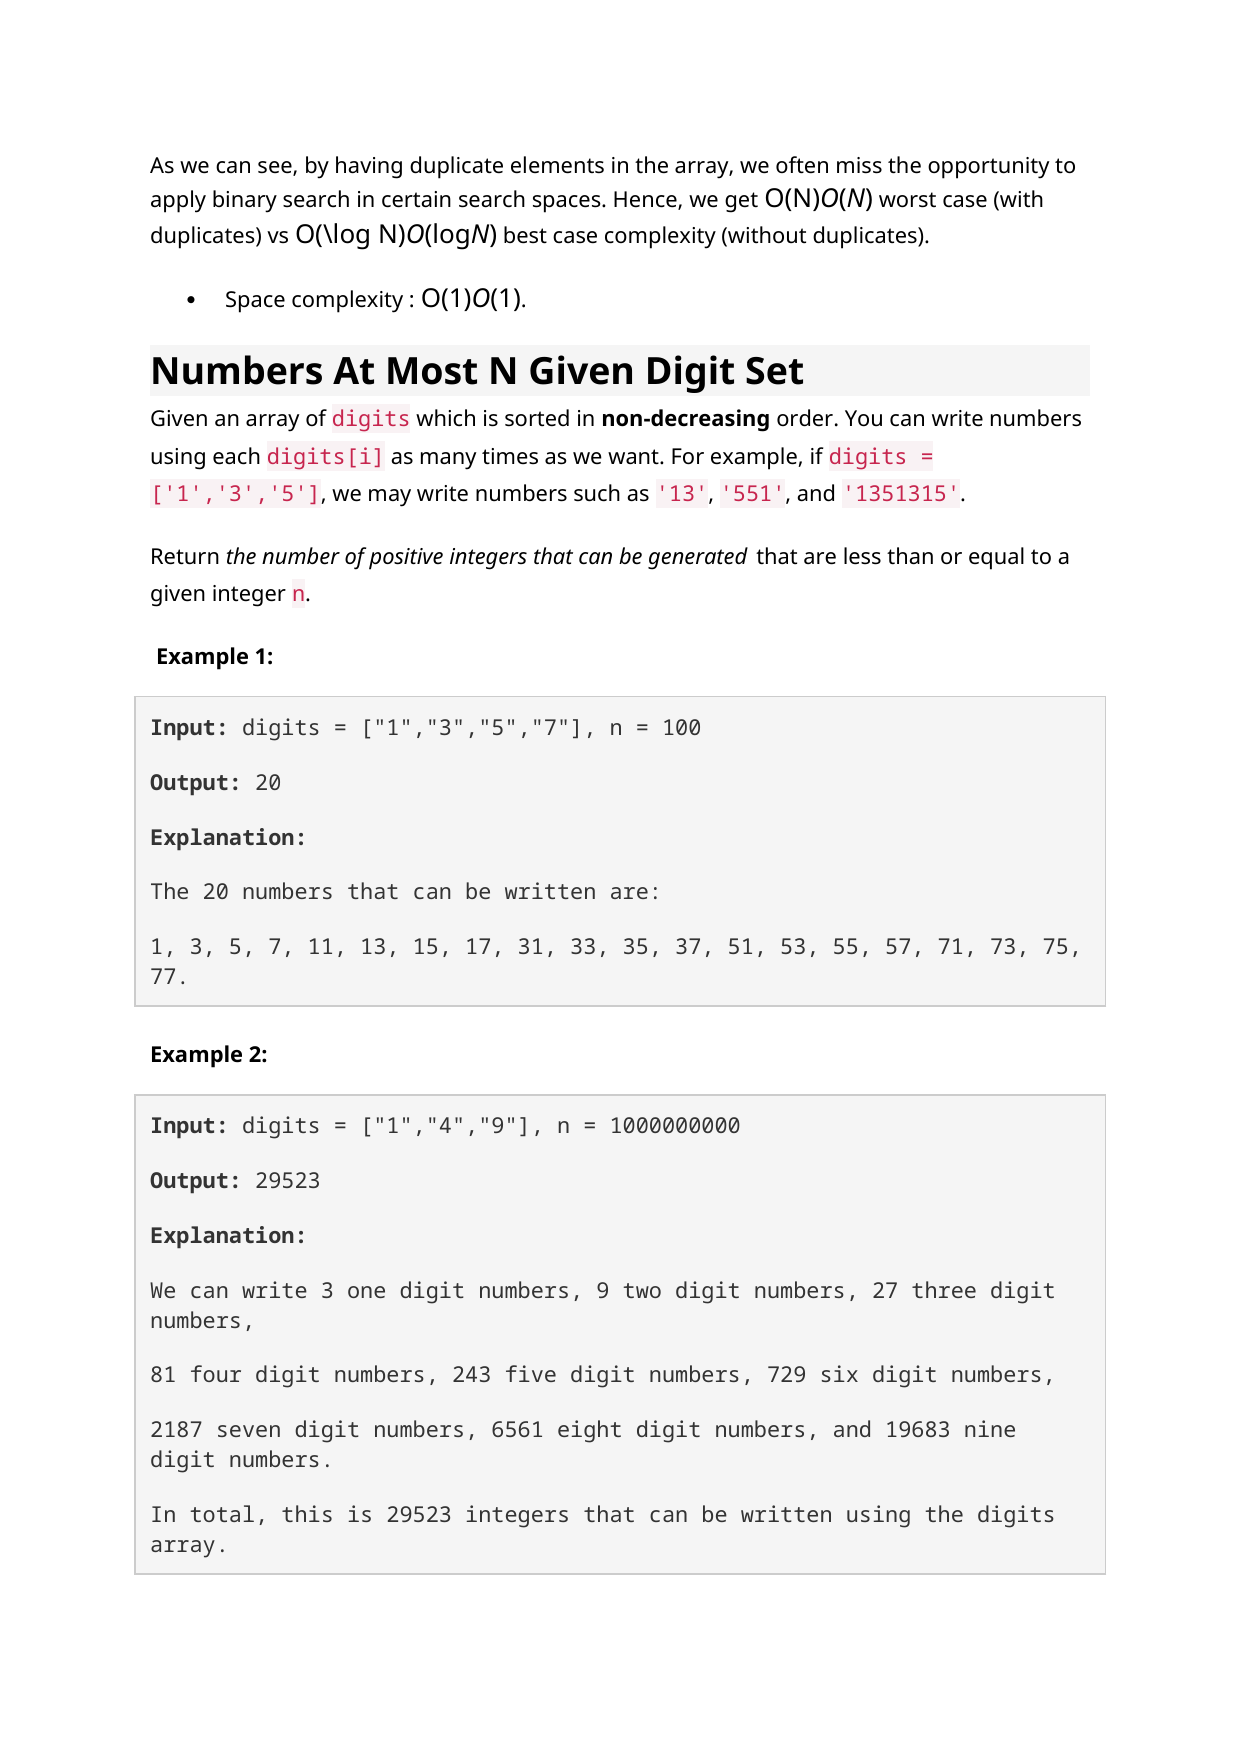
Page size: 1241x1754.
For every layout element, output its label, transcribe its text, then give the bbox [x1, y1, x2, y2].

list Space complexity : O(1)O(1). [187, 280, 1090, 316]
text Explanation: [136, 1204, 1105, 1250]
text Example 1: [150, 633, 1090, 671]
text Numbers At Most N Given Digit Set [150, 345, 1090, 396]
text As we can see, by having duplicate elements in the array, we often miss the opportunity to apply binary search in certain search spaces. Hence, we get O(N)O(N) worst case (with duplicates) vs O(\log N)O(logN) best case complexity (without duplicates). [150, 150, 1090, 251]
text In total, this is 29523 integers that can be written using the digits array. [136, 1483, 1105, 1573]
text Output: 20 [136, 751, 1105, 796]
text Explanation: [136, 805, 1105, 851]
text Input: digits = ["1","4","9"], n = 1000000000 [136, 1096, 1105, 1140]
text 81 four digit numbers, 243 five digit numbers, 729 six digit numbers, [136, 1343, 1105, 1389]
text We can write 3 one digit numbers, 9 two digit numbers, 27 three digit numbers, [136, 1259, 1105, 1334]
text 2187 seven digit numbers, 6561 eight digit numbers, and 19683 nine digit numbers. [136, 1398, 1105, 1474]
text The 20 numbers that can be written are: [136, 860, 1105, 906]
text Output: 29523 [136, 1149, 1105, 1195]
text Example 2: [150, 1032, 1090, 1069]
text Given an array of digits which is sorted in non-decreasing order. You can write numbers using each digits[i] as many times as we want. For example, if digits = ['1','3','5'], we may write numbers such as '13', '551', and '1351315'. [150, 396, 1090, 508]
text Return the number of positive integers that can be generated that are less than or equal to a given integer n. [150, 533, 1090, 608]
text Input: digits = ["1","3","5","7"], n = 100 [136, 697, 1105, 742]
text 1, 3, 5, 7, 11, 13, 15, 17, 31, 33, 35, 37, 51, 53, 55, 57, 71, 73, 75, 77. [136, 915, 1105, 1005]
